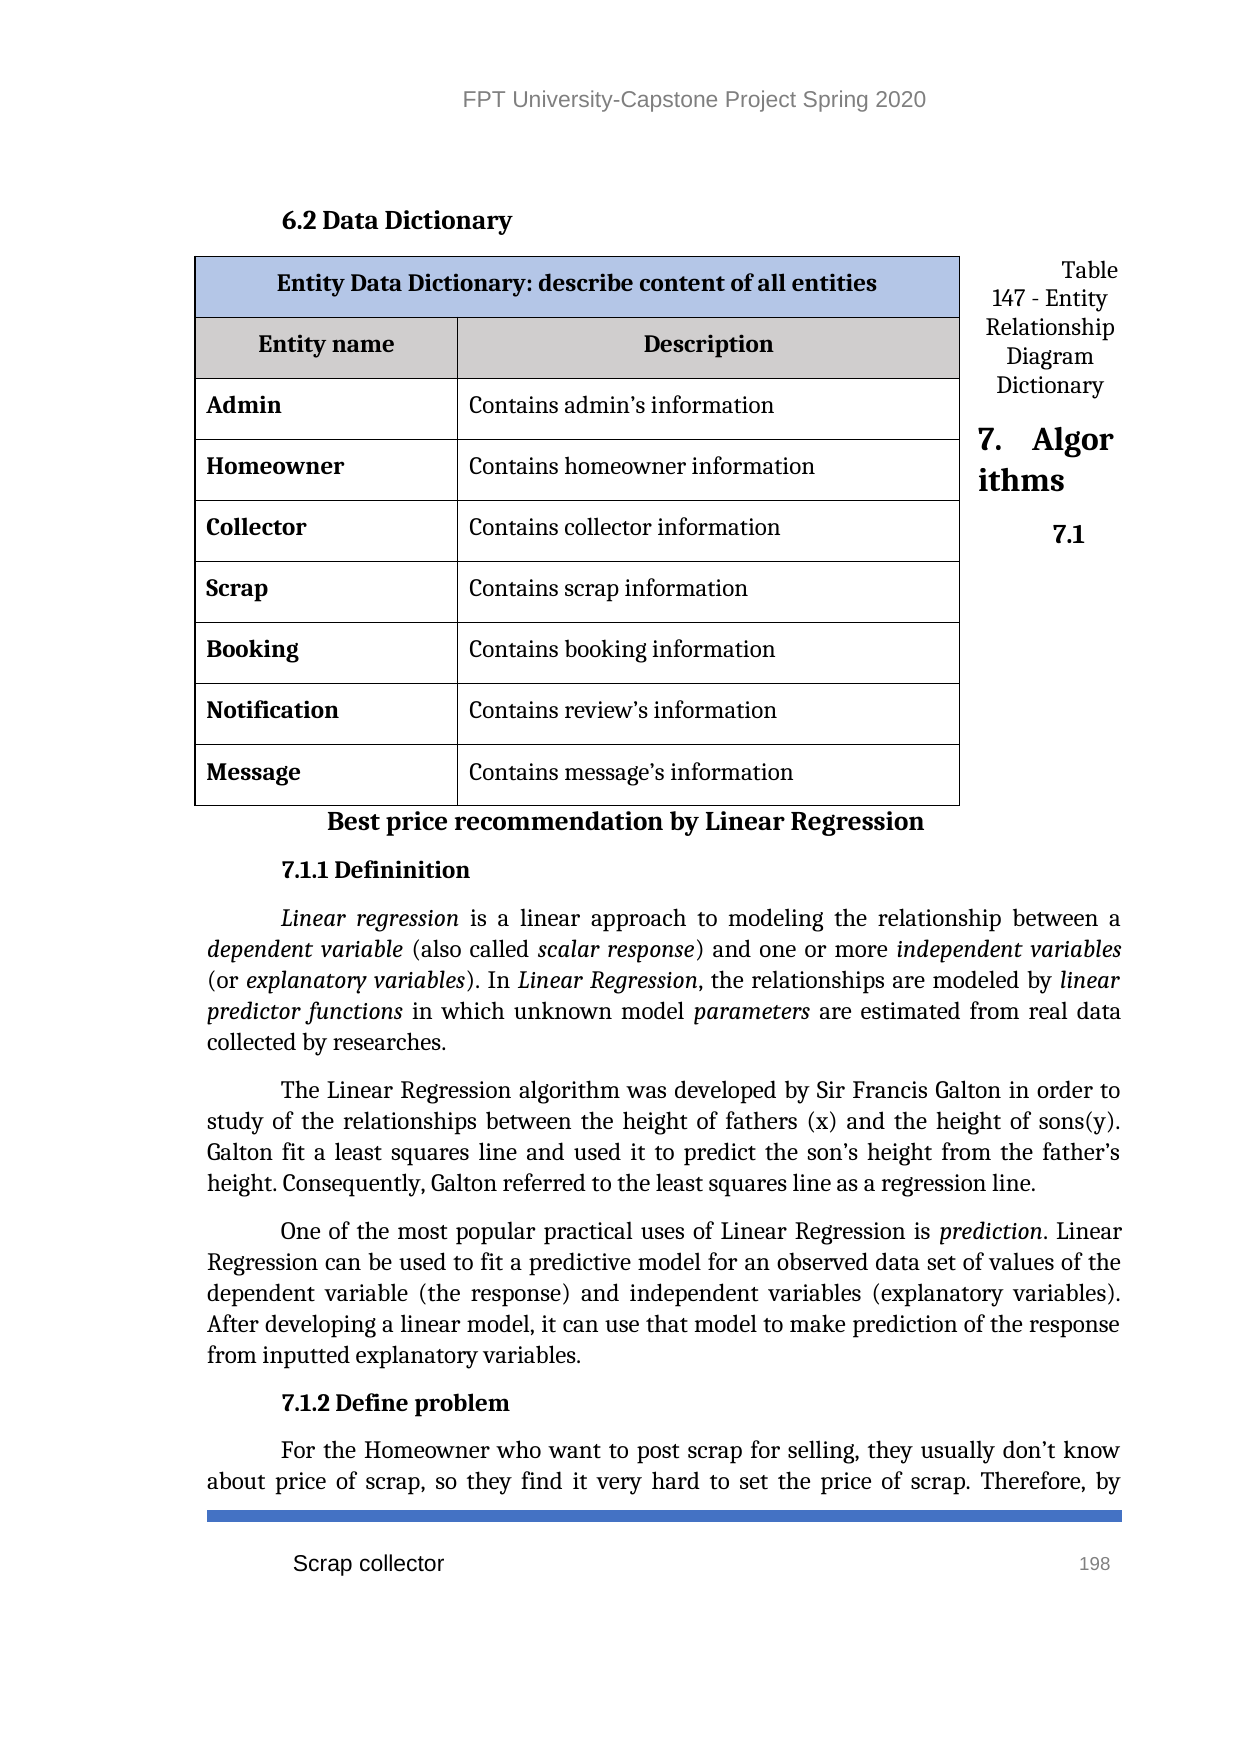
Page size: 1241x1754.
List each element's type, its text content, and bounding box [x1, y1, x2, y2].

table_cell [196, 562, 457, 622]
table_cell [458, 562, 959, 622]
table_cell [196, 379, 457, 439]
text Table 147 - Entity Relationship Diagram Dictionary [960, 256, 1122, 399]
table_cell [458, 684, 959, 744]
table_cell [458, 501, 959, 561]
subtitle 6.2 Data Dictionary [282, 205, 1122, 236]
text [207, 1436, 1122, 1496]
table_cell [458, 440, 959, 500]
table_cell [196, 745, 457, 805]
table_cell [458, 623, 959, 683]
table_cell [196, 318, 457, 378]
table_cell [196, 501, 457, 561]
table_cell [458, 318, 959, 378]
text Linear regression is a linear approach to modeling the relationship between a dependent variable (also called scalar response) and one or more independent variables (or explanatory variables). In Linear Regression, the relationships are modeled by linear predictor functions in which unknown model parameters are estimated from real data collected by researches. [207, 904, 1122, 1057]
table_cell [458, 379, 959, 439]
subtitle 7.1.2 Define problem [282, 1388, 1122, 1417]
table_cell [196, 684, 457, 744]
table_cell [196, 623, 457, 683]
subtitle Algorithms [960, 420, 1122, 500]
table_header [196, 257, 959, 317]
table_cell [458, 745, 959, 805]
subtitle 7.1 Best price recommendation by Linear Regression [282, 519, 1122, 837]
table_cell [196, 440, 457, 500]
text One of the most popular practical uses of Linear Regression is prediction. Linear Regression can be used to fit a predictive model for an observed data set of values of the dependent variable (the response) and independent variables (explanatory variables). After developing a linear model, it can use that model to make prediction of the response from inputted explanatory variables. [207, 1217, 1122, 1369]
text The Linear Regression algorithm was developed by Sir Francis Galton in order to study of the relationships between the height of fathers (x) and the height of sons(y). Galton fit a least squares line and used it to predict the son’s height from the father’s height. Consequently, Galton referred to the least squares line as a regression line. [207, 1076, 1122, 1198]
subtitle 7.1.1 Defininition [282, 856, 1122, 885]
